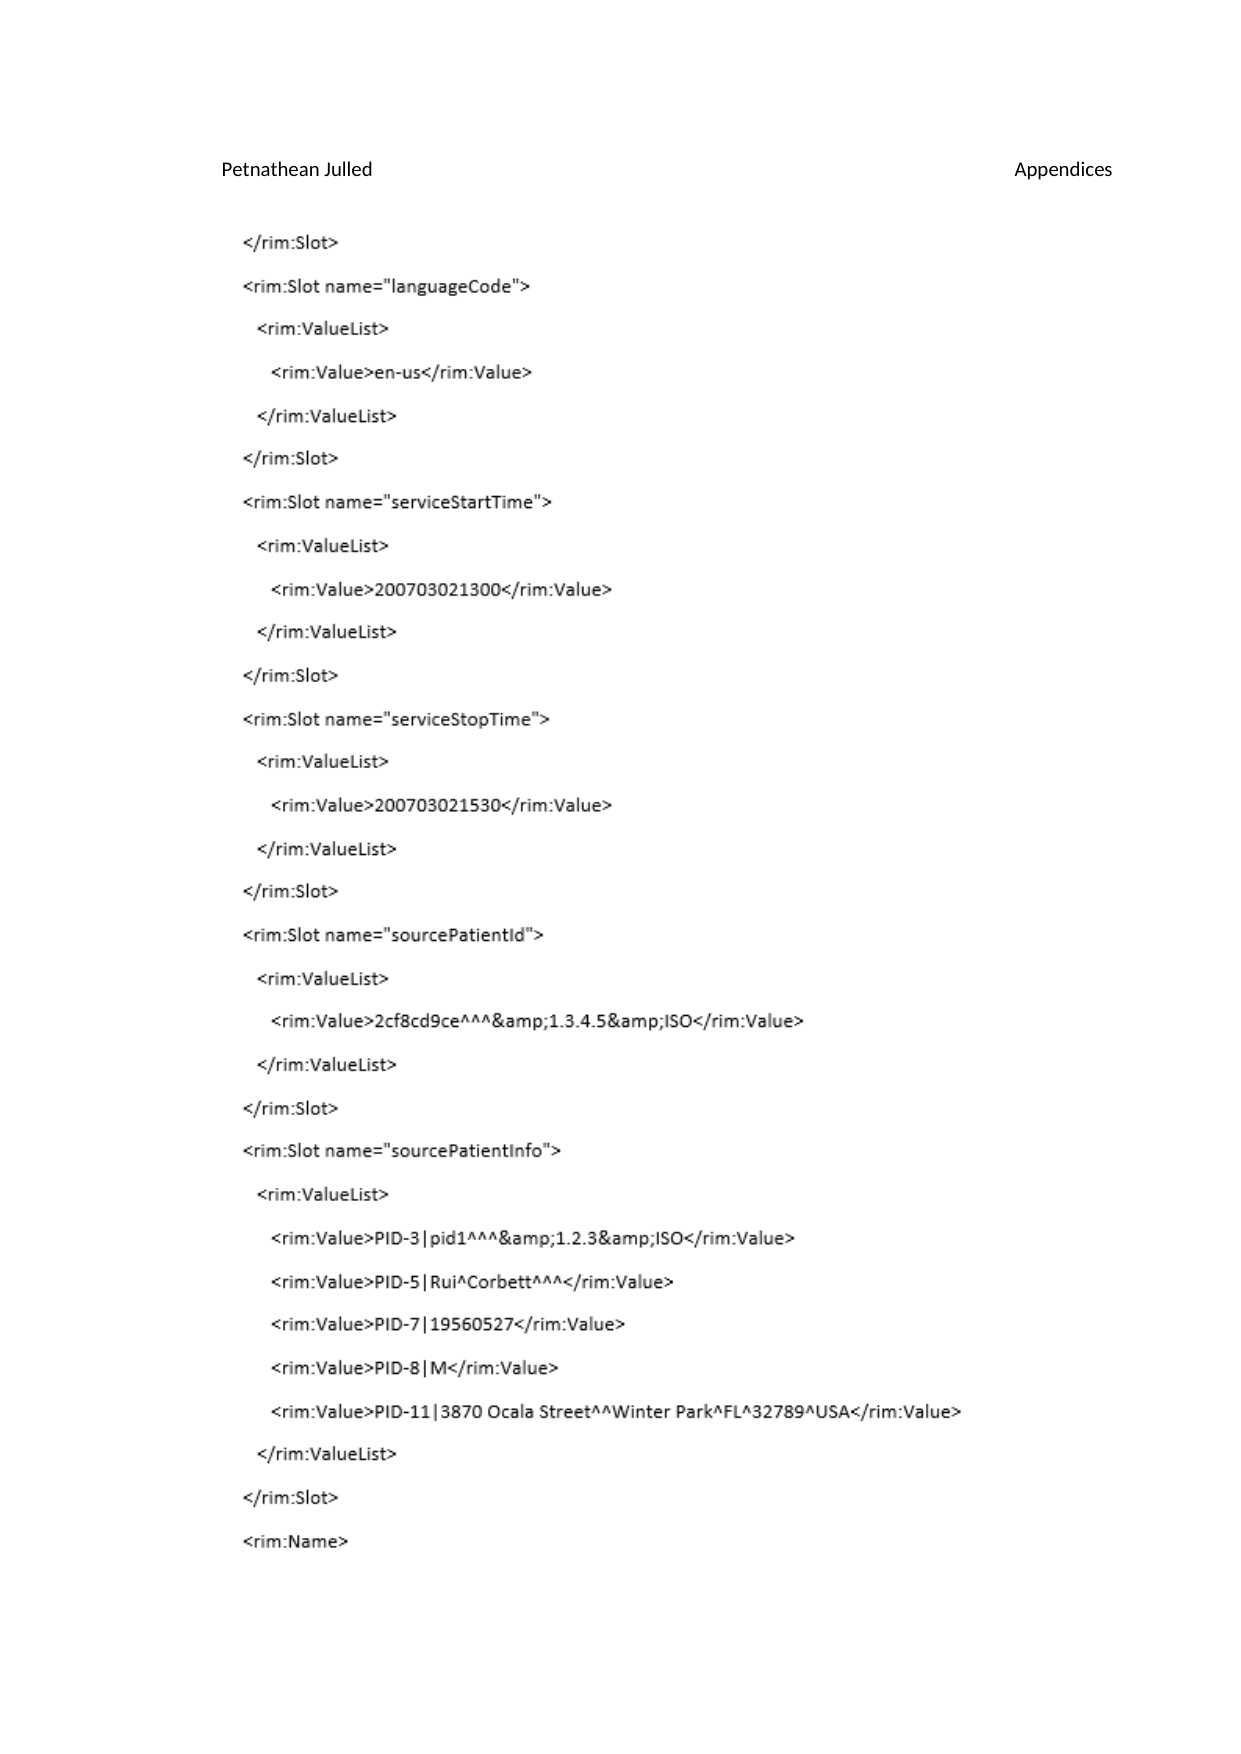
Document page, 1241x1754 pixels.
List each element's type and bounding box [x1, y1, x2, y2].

picture [221, 221, 1011, 1562]
